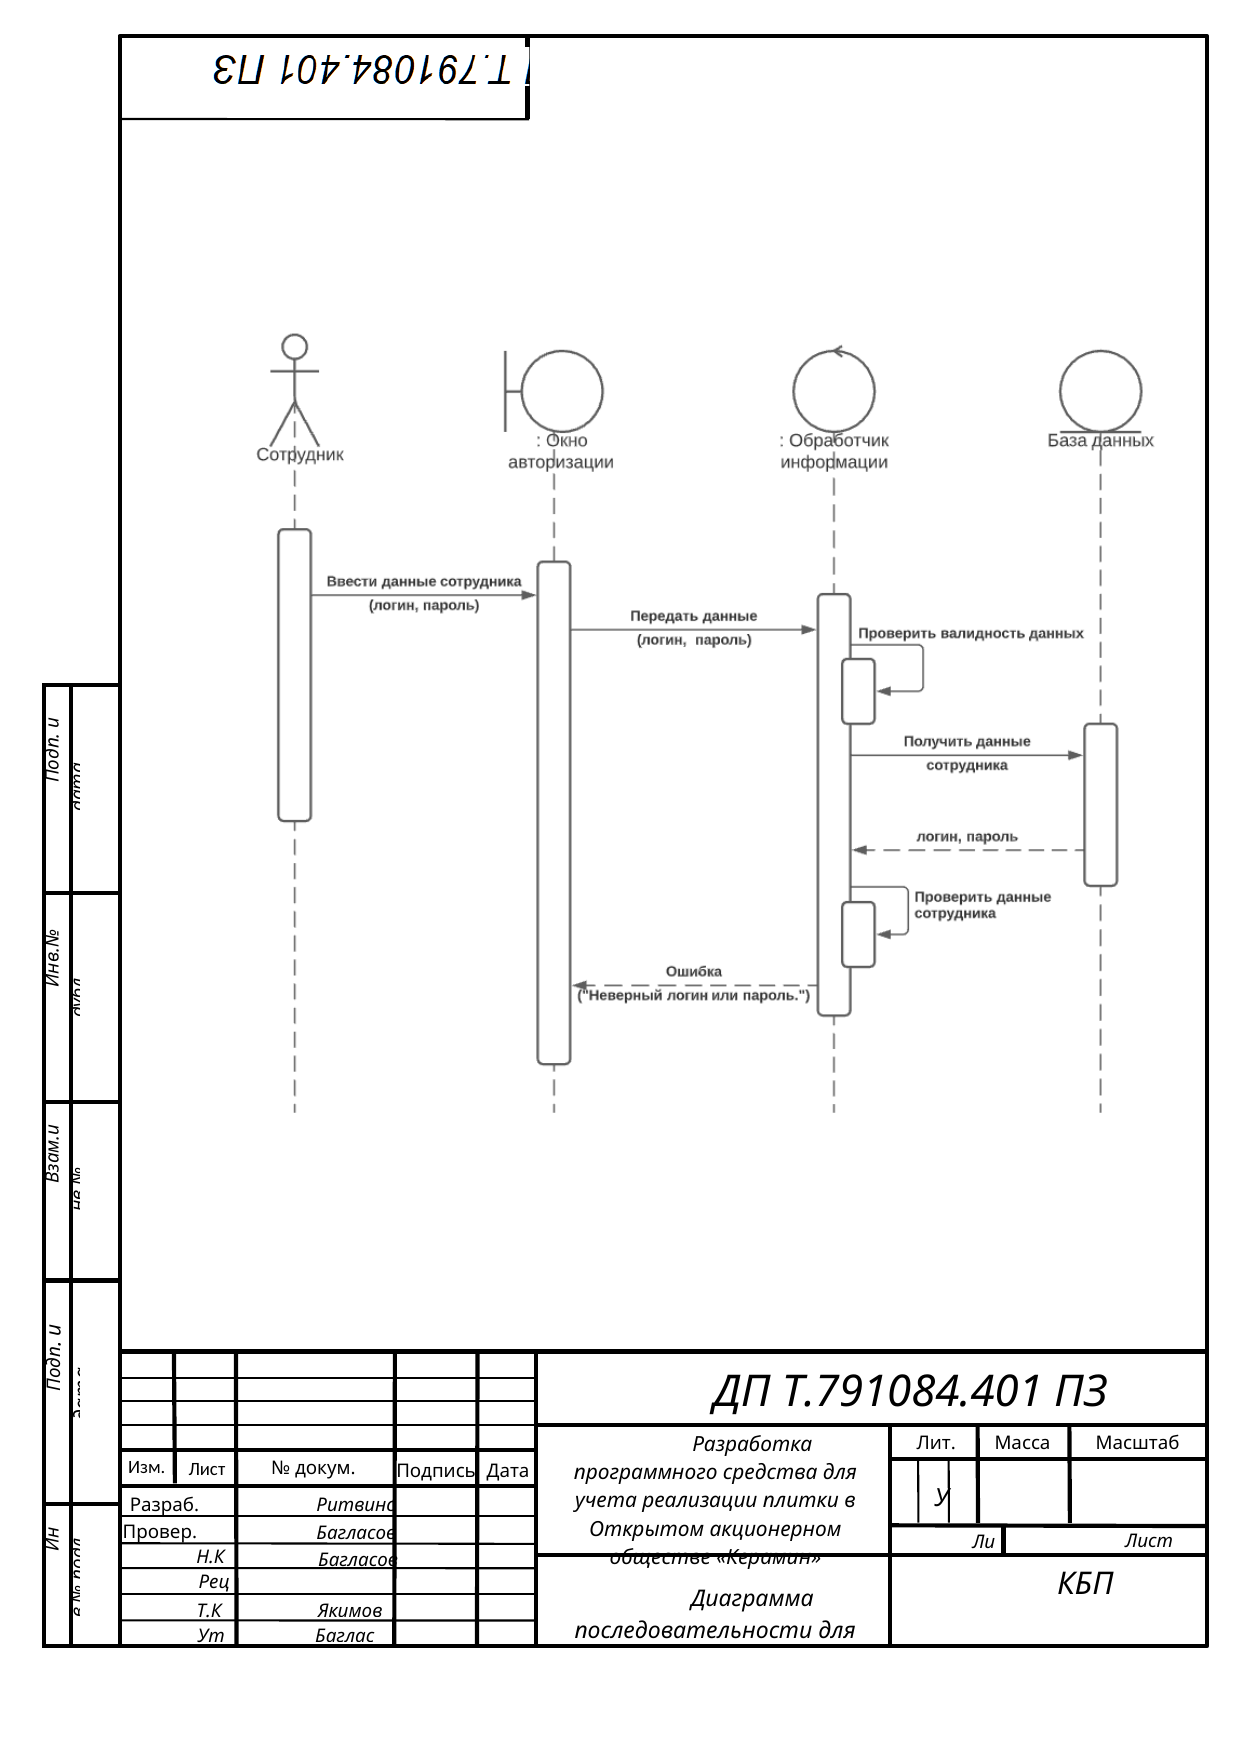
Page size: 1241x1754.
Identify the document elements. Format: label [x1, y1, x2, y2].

picture [212, 47, 530, 86]
picture [251, 325, 1162, 1129]
